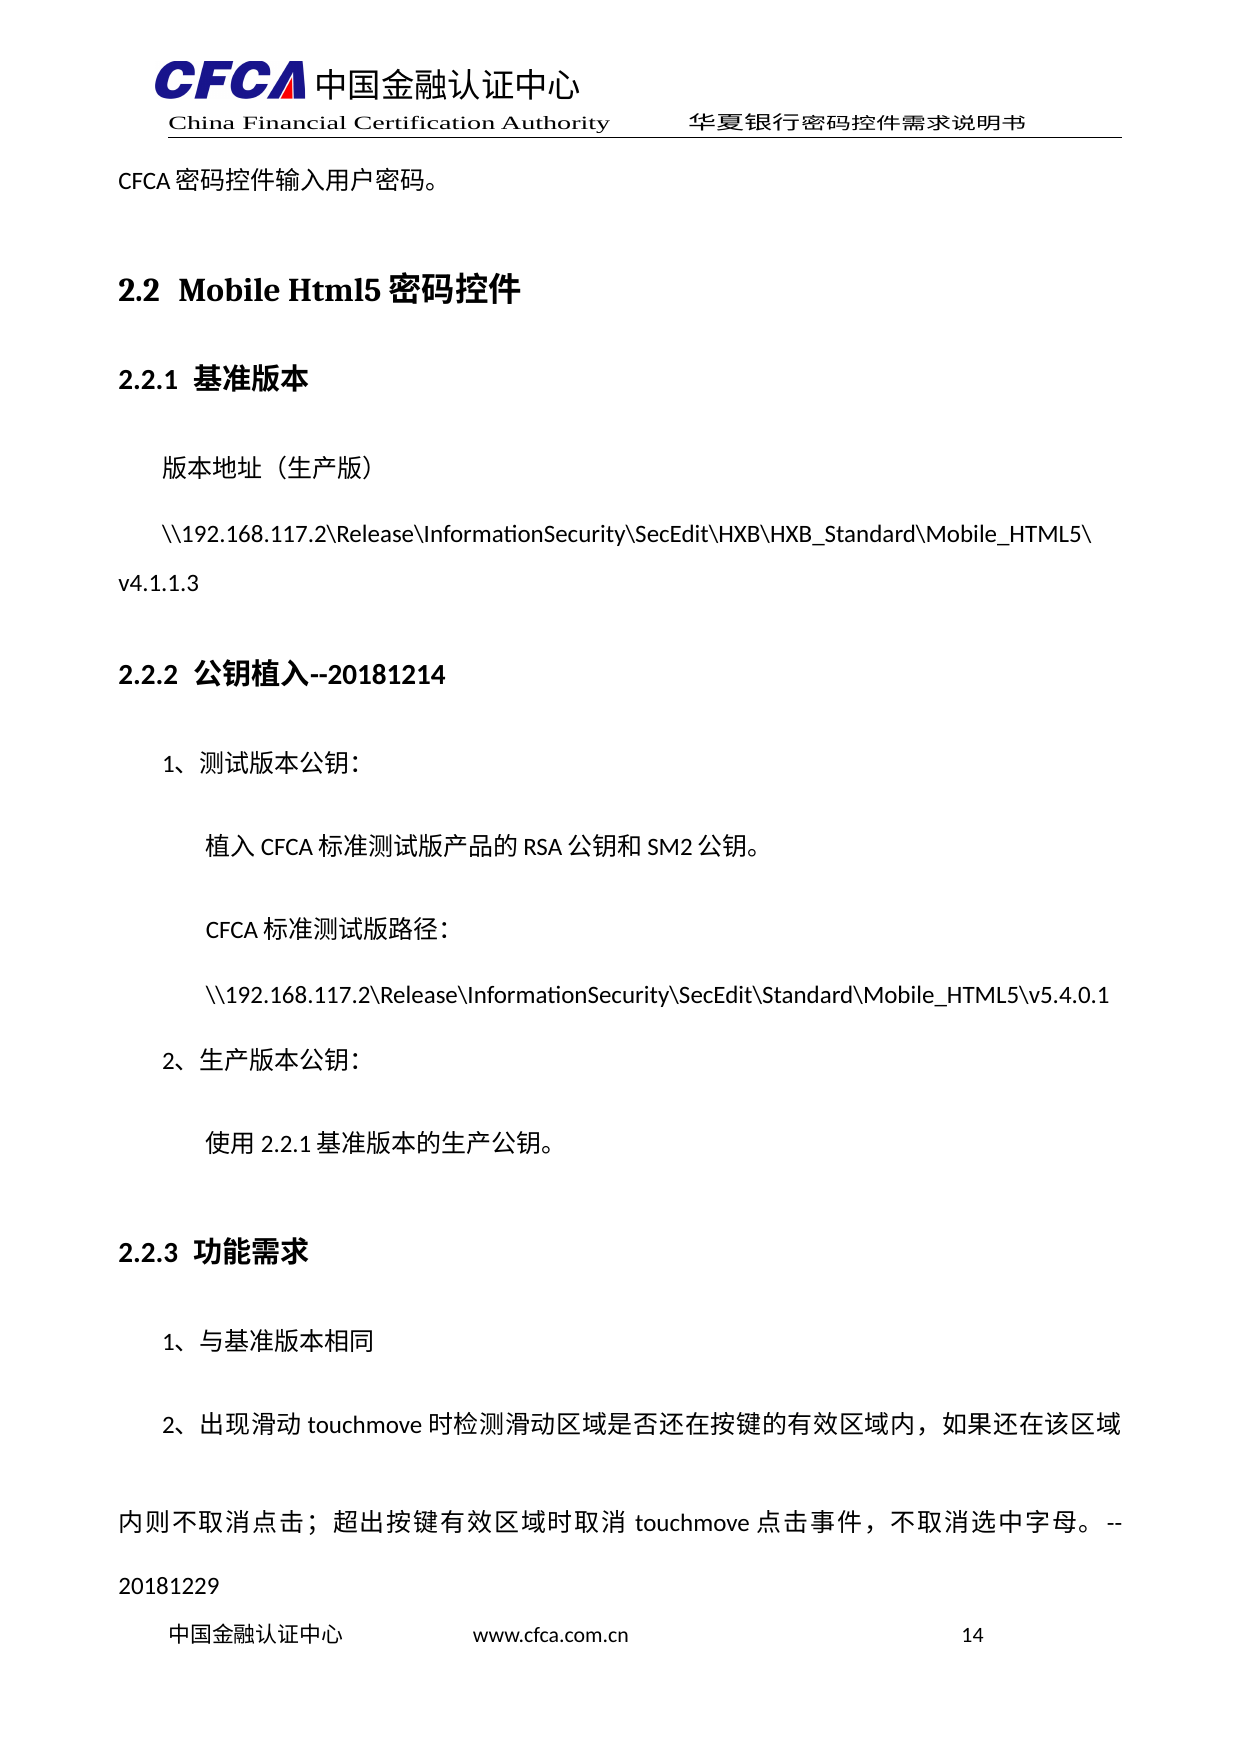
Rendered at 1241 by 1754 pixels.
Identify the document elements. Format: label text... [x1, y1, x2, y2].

text CFCA标准测试版路径： [162, 895, 1122, 960]
subtitle Mobile Html5密码控件 [118, 254, 1122, 319]
list 测试版本公钥： [118, 729, 1122, 794]
subtitle 公钥植入--20181214 [118, 639, 1122, 704]
picture [155, 61, 306, 99]
subtitle 基准版本 [118, 344, 1122, 409]
list 与基准版本相同 [118, 1307, 1122, 1372]
list 出现滑动touchmove时检测滑动区域是否还在按键的有效区域内，如果还在该区域内则不取消点击；超出按键有效区域时取消touchmove点击事件，不取消选中字母。--20181229 [118, 1391, 1122, 1602]
text 植入CFCA标准测试版产品的RSA公钥和SM2公钥。 [162, 812, 1122, 877]
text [118, 146, 1122, 211]
text \\192.168.117.2\Release\InformationSecurity\SecEdit\HXB\HXB_Standard\Mobile_HTML5\v4.1.1.3 [118, 518, 1122, 599]
text 使用2.2.1基准版本的生产公钥。 [162, 1109, 1122, 1174]
text 版本地址（生产版） [118, 434, 1122, 499]
text \\192.168.117.2\Release\InformationSecurity\SecEdit\Standard\Mobile_HTML5\v5.4.0.1 [162, 978, 1122, 1011]
subtitle 功能需求 [118, 1217, 1122, 1282]
list 生产版本公钥： [118, 1026, 1122, 1091]
